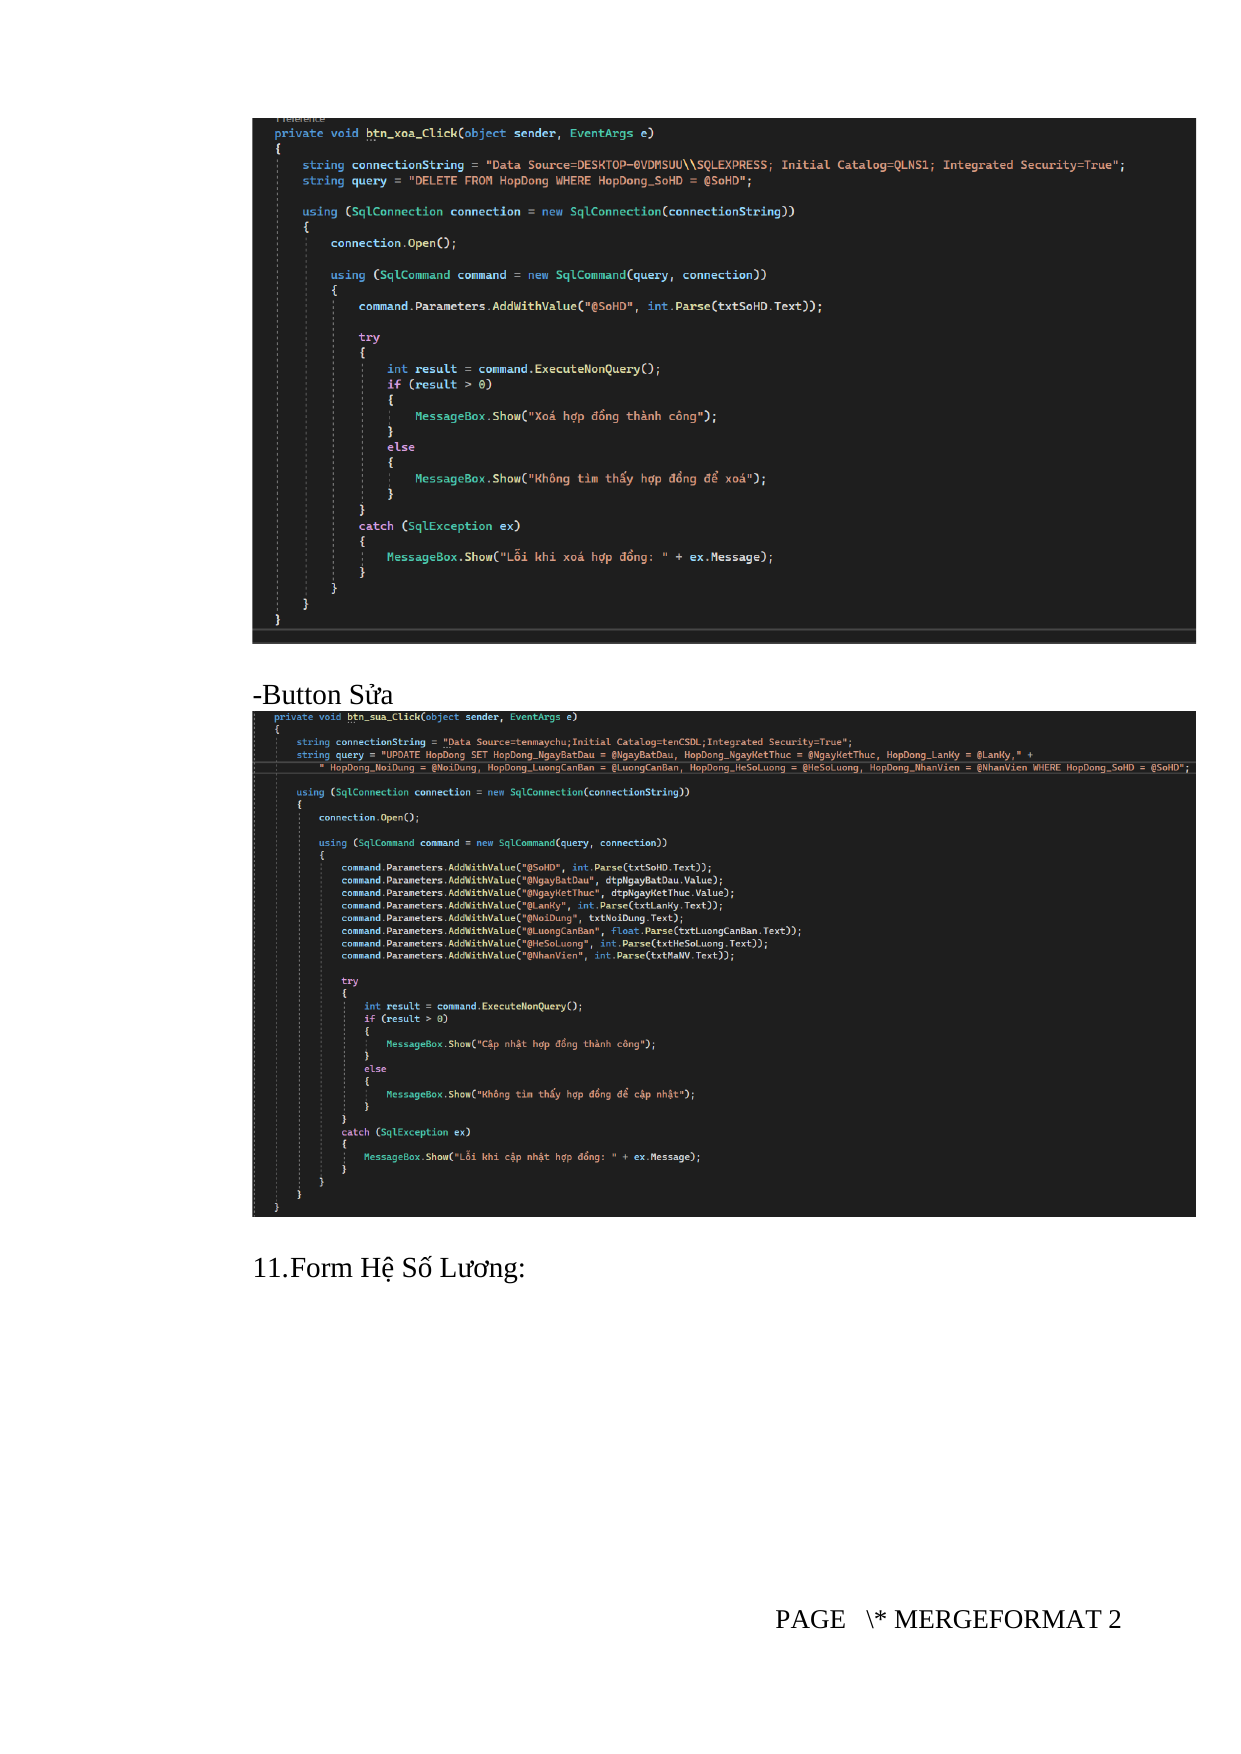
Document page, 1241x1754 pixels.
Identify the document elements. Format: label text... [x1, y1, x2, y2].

list Form Hệ Số Lương: [252, 1250, 1122, 1283]
picture [252, 711, 1196, 1217]
picture [252, 118, 1197, 644]
text -Button Sửa [252, 677, 1122, 711]
